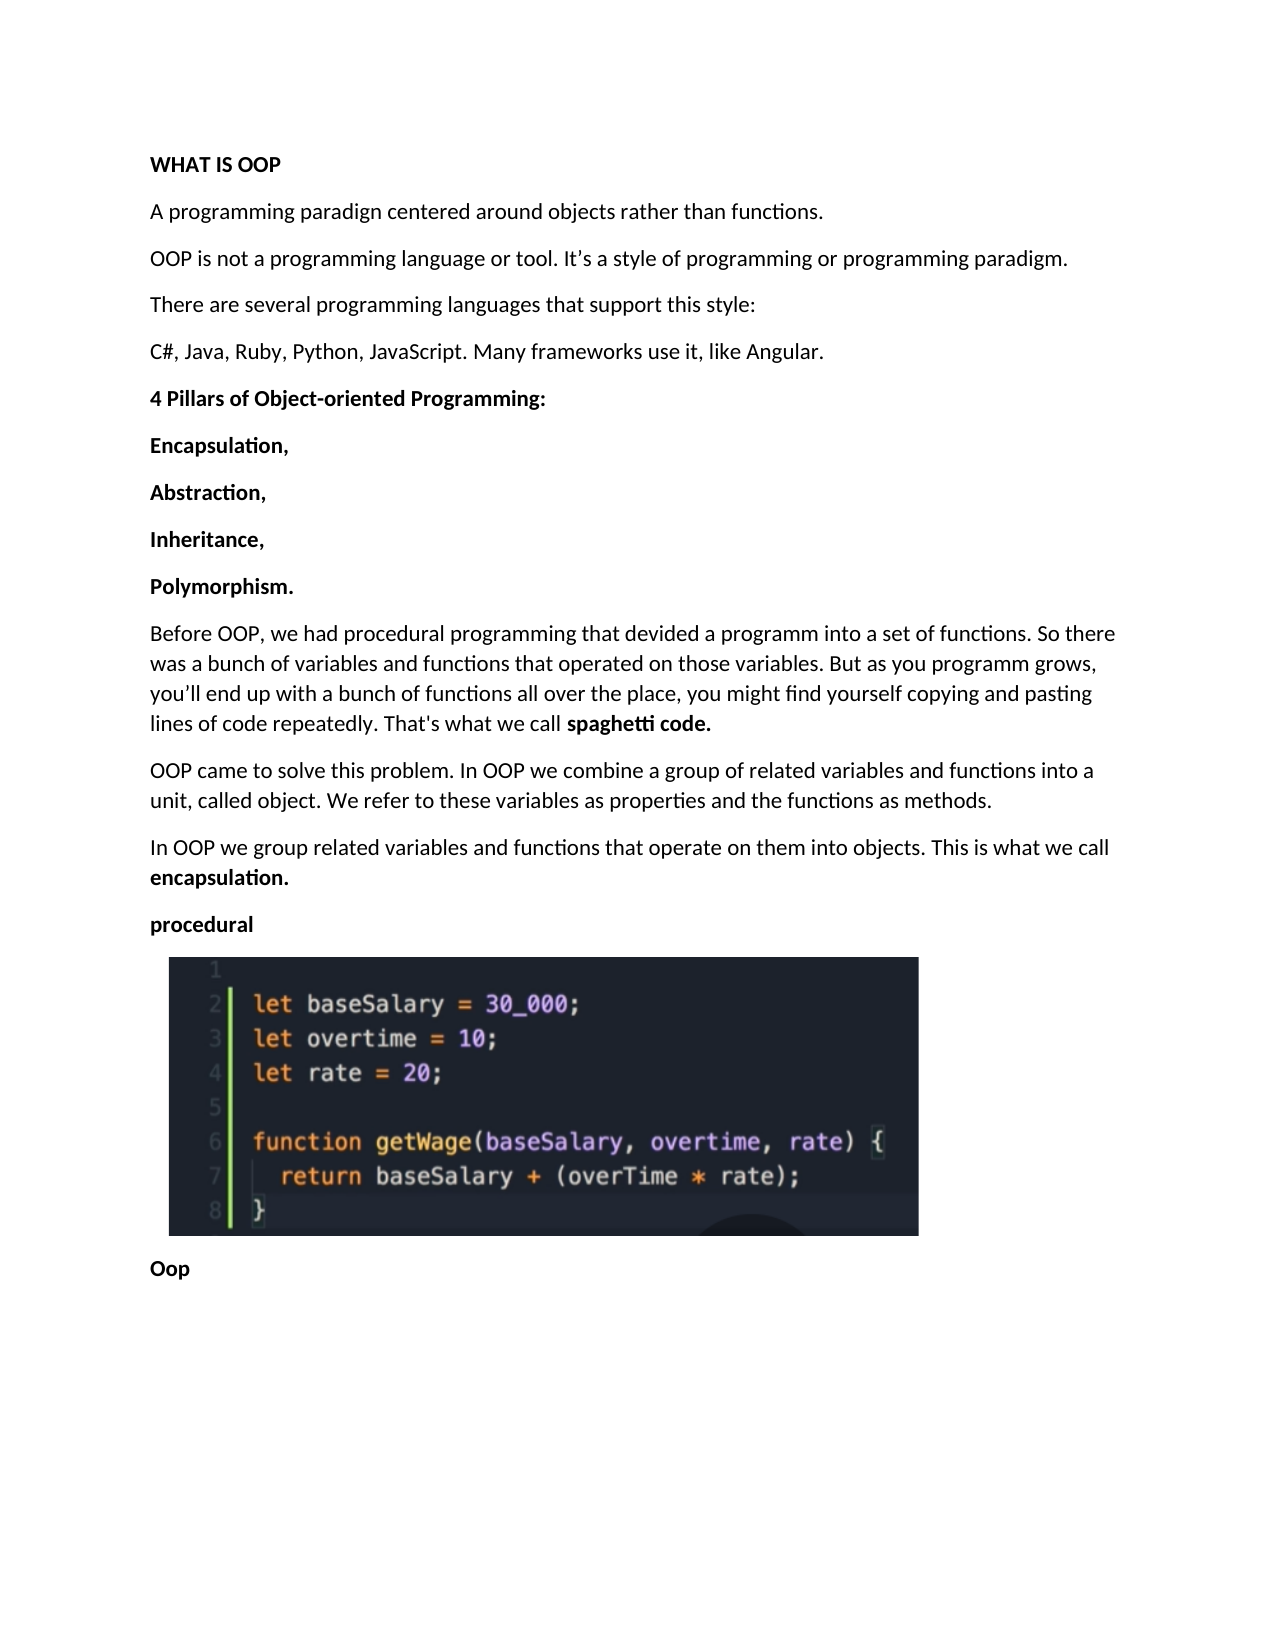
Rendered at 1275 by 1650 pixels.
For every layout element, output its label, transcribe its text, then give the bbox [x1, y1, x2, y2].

text Before OOP, we had procedural programming that devided a programm into a set of functions. So there was a bunch of variables and functions that operated on those variables. But as you programm grows, you’ll end up with a bunch of functions all over the place, you might find yourself copying and pasting lines of code repeatedly. That's what we call spaghetti code. [150, 619, 1125, 737]
text 4 Pillars of Object-oriented Programming: [150, 384, 1125, 412]
text Inheritance, [150, 525, 1125, 553]
text Encapsulation, [150, 431, 1125, 459]
text Abstraction, [150, 478, 1125, 506]
text Polymorphism. [150, 572, 1125, 600]
text WHAT IS OOP [150, 150, 1125, 178]
text In OOP we group related variables and functions that operate on them into objects. This is what we call encapsulation. [150, 833, 1125, 892]
text C#, Java, Ruby, Python, JavaScript. Many frameworks use it, like Angular. [150, 337, 1125, 366]
text Oop [150, 1254, 1125, 1282]
text procedural [150, 910, 1125, 938]
text OOP is not a programming language or tool. It’s a style of programming or programming paradigm. [150, 244, 1125, 272]
text A programming paradign centered around objects rather than functions. [150, 197, 1125, 225]
text There are several programming languages that support this style: [150, 291, 1125, 319]
text OOP came to solve this problem. In OOP we combine a group of related variables and functions into a unit, called object. We refer to these variables as properties and the functions as methods. [150, 756, 1125, 814]
